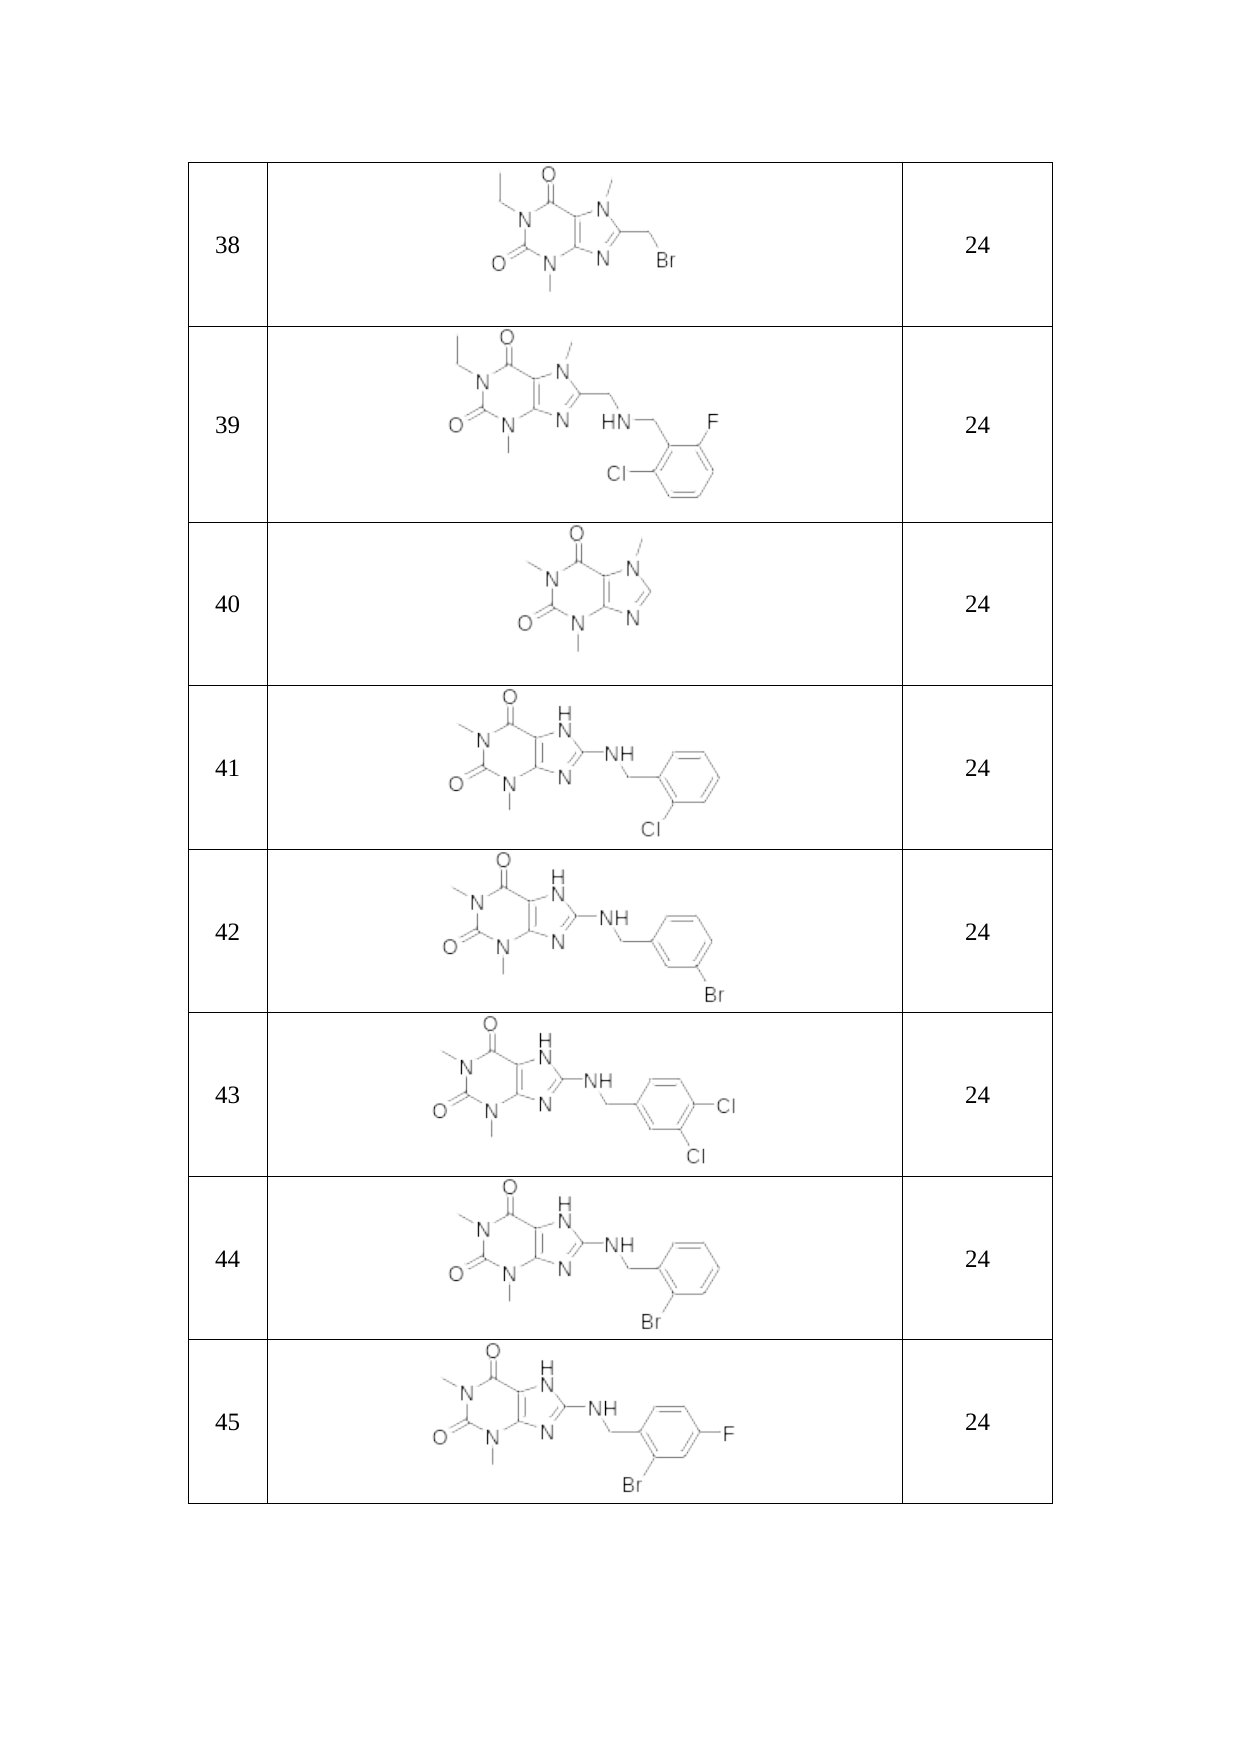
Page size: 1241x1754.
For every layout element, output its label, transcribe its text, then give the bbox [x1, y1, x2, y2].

table_cell 41 [189, 686, 267, 849]
table_cell 24 [903, 523, 1052, 685]
table_cell [268, 1177, 902, 1339]
table_cell [268, 163, 902, 326]
table_cell 40 [189, 523, 267, 685]
table_cell 39 [189, 327, 267, 522]
table_cell 38 [189, 163, 267, 326]
table_cell 44 [189, 1177, 267, 1339]
table_cell [268, 1340, 902, 1503]
table_cell 24 [903, 1013, 1052, 1176]
table_cell 24 [903, 1340, 1052, 1503]
table_cell 43 [189, 1013, 267, 1176]
table_cell [268, 1013, 902, 1176]
table_cell 24 [903, 686, 1052, 849]
table_cell [268, 686, 902, 849]
table_cell 24 [903, 163, 1052, 326]
table_cell [268, 523, 902, 685]
table_cell 42 [189, 850, 267, 1012]
table_cell 24 [903, 327, 1052, 522]
table_cell 24 [903, 1177, 1052, 1339]
table_cell 24 [903, 850, 1052, 1012]
table_cell [268, 327, 902, 522]
table_cell 45 [189, 1340, 267, 1503]
table_cell [268, 850, 902, 1012]
